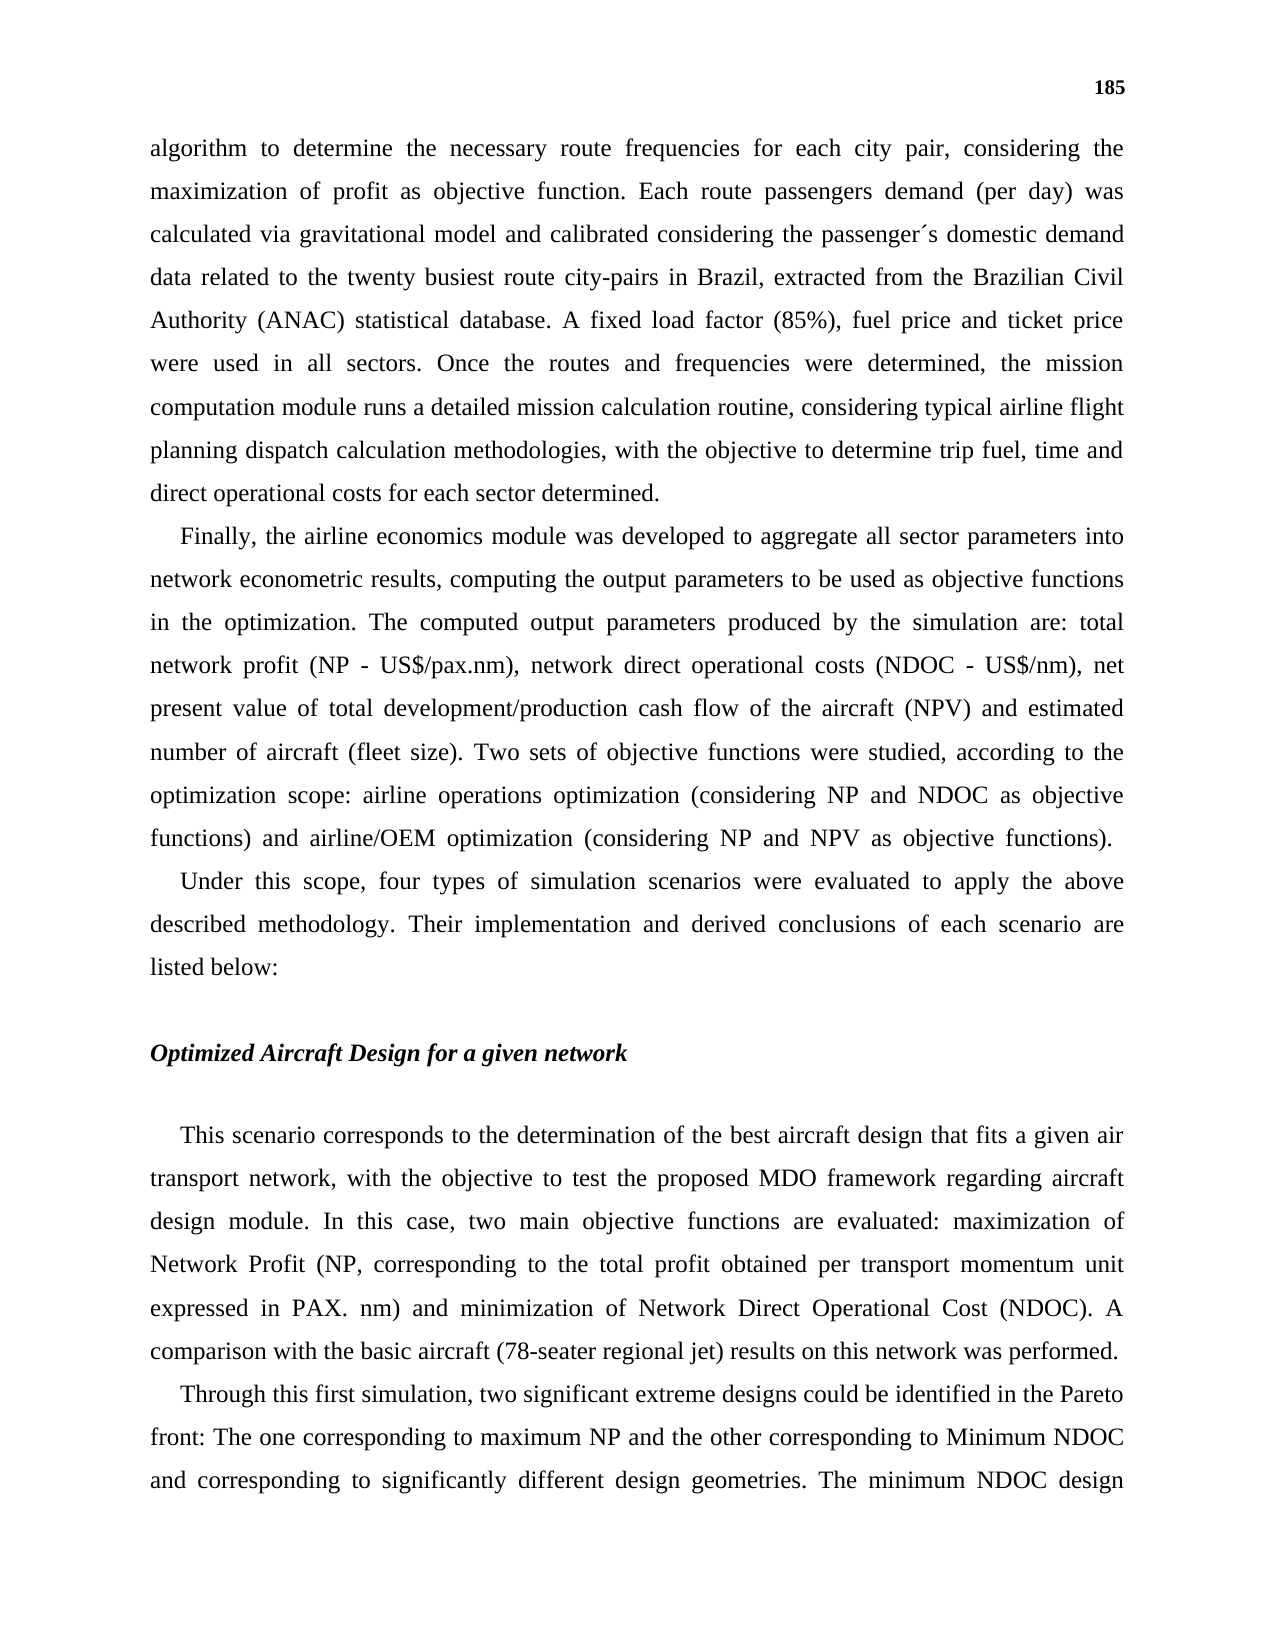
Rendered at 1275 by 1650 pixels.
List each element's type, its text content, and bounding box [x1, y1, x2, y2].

text Optimized Aircraft Design for a given network [150, 1038, 1125, 1067]
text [150, 133, 1125, 507]
text Finally, the airline economics module was developed to aggregate all sector parameters into network econometric results, computing the output parameters to be used as objective functions in the optimization. The computed output parameters produced by the simulation are: total network profit (NP - US$/pax.nm), network direct operational costs (NDOC - US$/nm), net present value of total development/production cash flow of the aircraft (NPV) and estimated number of aircraft (fleet size). Two sets of objective functions were studied, according to the optimization scope: airline operations optimization (considering NP and NDOC as objective functions) and airline/OEM optimization (considering NP and NPV as objective functions). Under this scope, four types of simulation scenarios were evaluated to apply the above described methodology. Their implementation and derived conclusions of each scenario are listed below: [150, 521, 1125, 981]
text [150, 1379, 1125, 1494]
text This scenario corresponds to the determination of the best aircraft design that fits a given air transport network, with the objective to test the proposed MDO framework regarding aircraft design module. In this case, two main objective functions are evaluated: maximization of Network Profit (NP, corresponding to the total profit obtained per transport momentum unit expressed in PAX. nm) and minimization of Network Direct Operational Cost (NDOC). A comparison with the basic aircraft (78-seater regional jet) results on this network was performed. [150, 1120, 1125, 1364]
